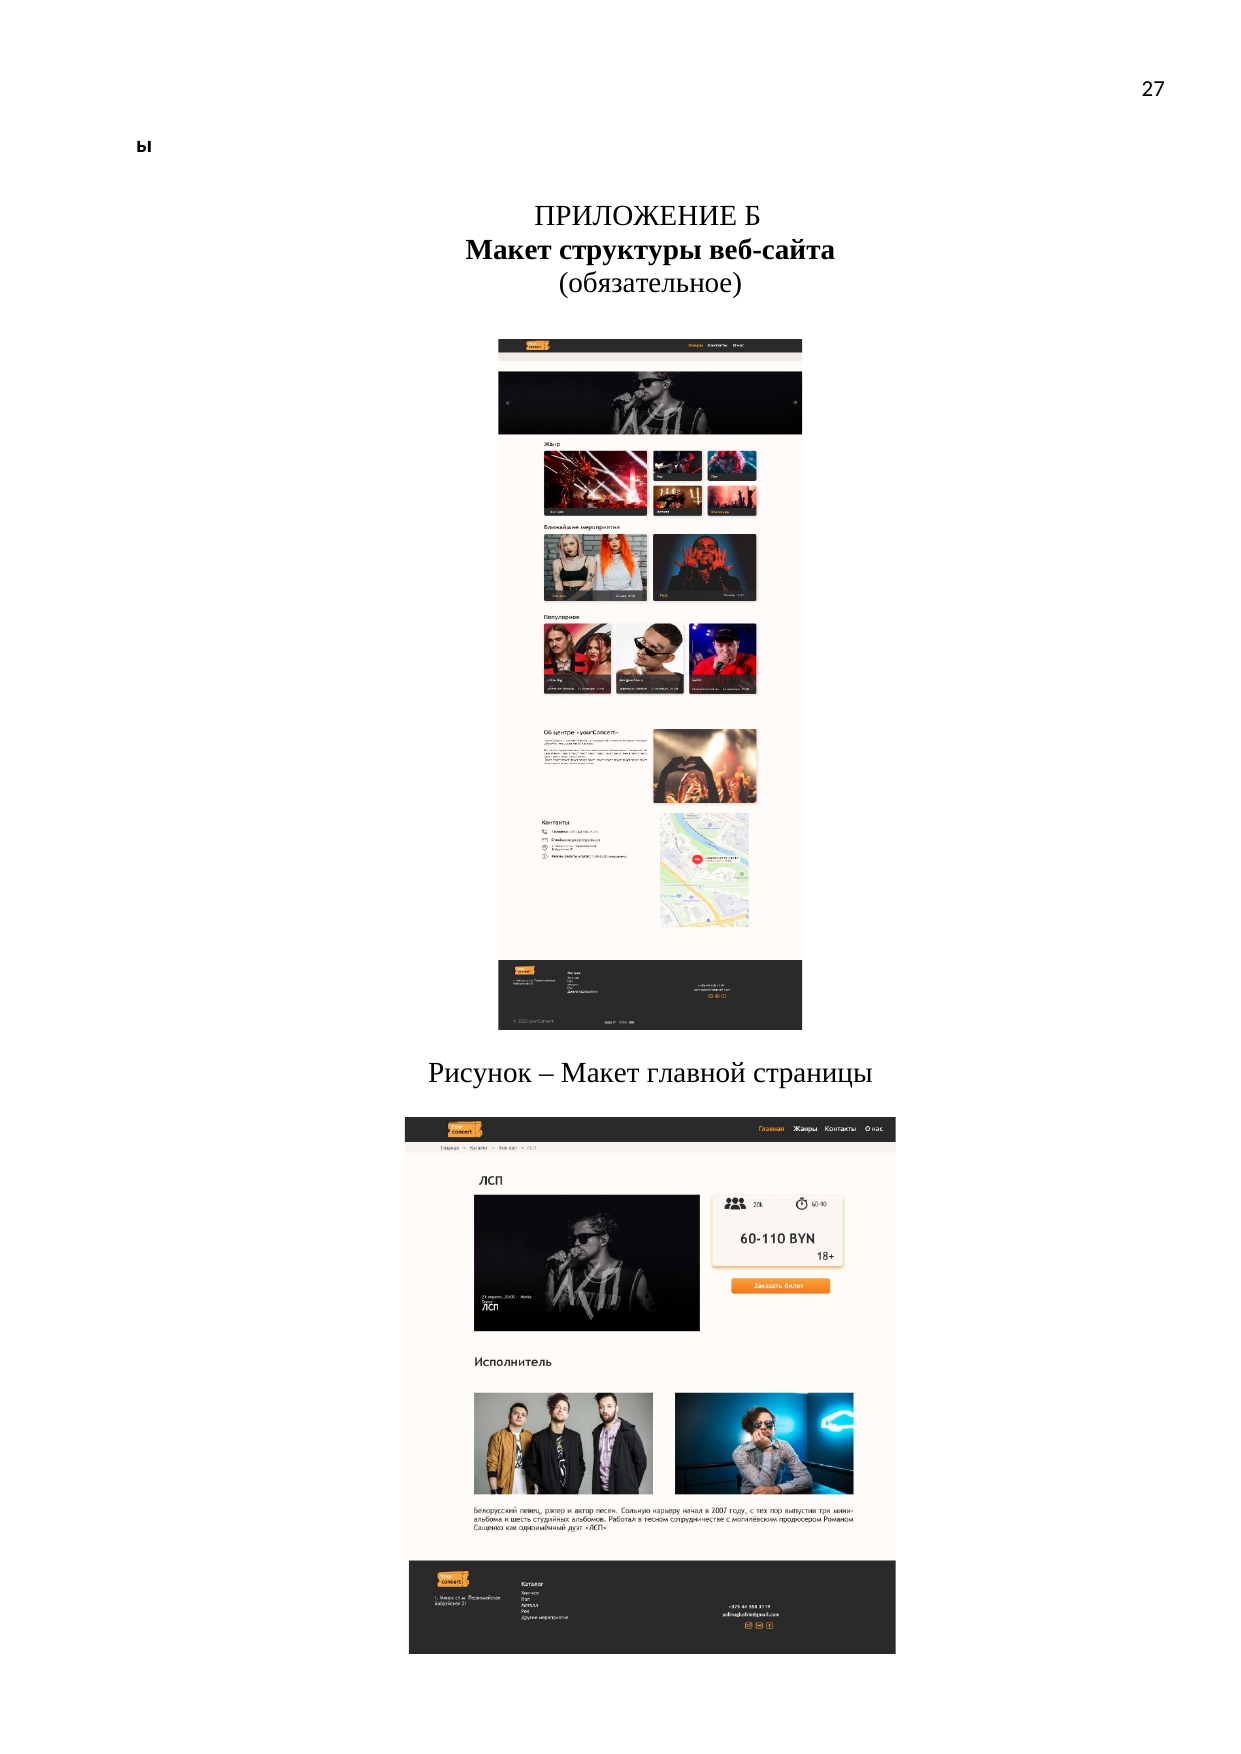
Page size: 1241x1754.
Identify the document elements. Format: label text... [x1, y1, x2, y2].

text (обязательное) [136, 265, 1164, 299]
text Рисунок – Макет главной страницы [136, 1055, 1164, 1088]
text Рисунок – Прототип страницы концертаы [136, 131, 1164, 159]
text ПРИЛОЖЕНИЕ Б Макет структуры веб-сайта [136, 198, 1164, 265]
picture [404, 1117, 896, 1654]
picture [498, 339, 803, 1030]
